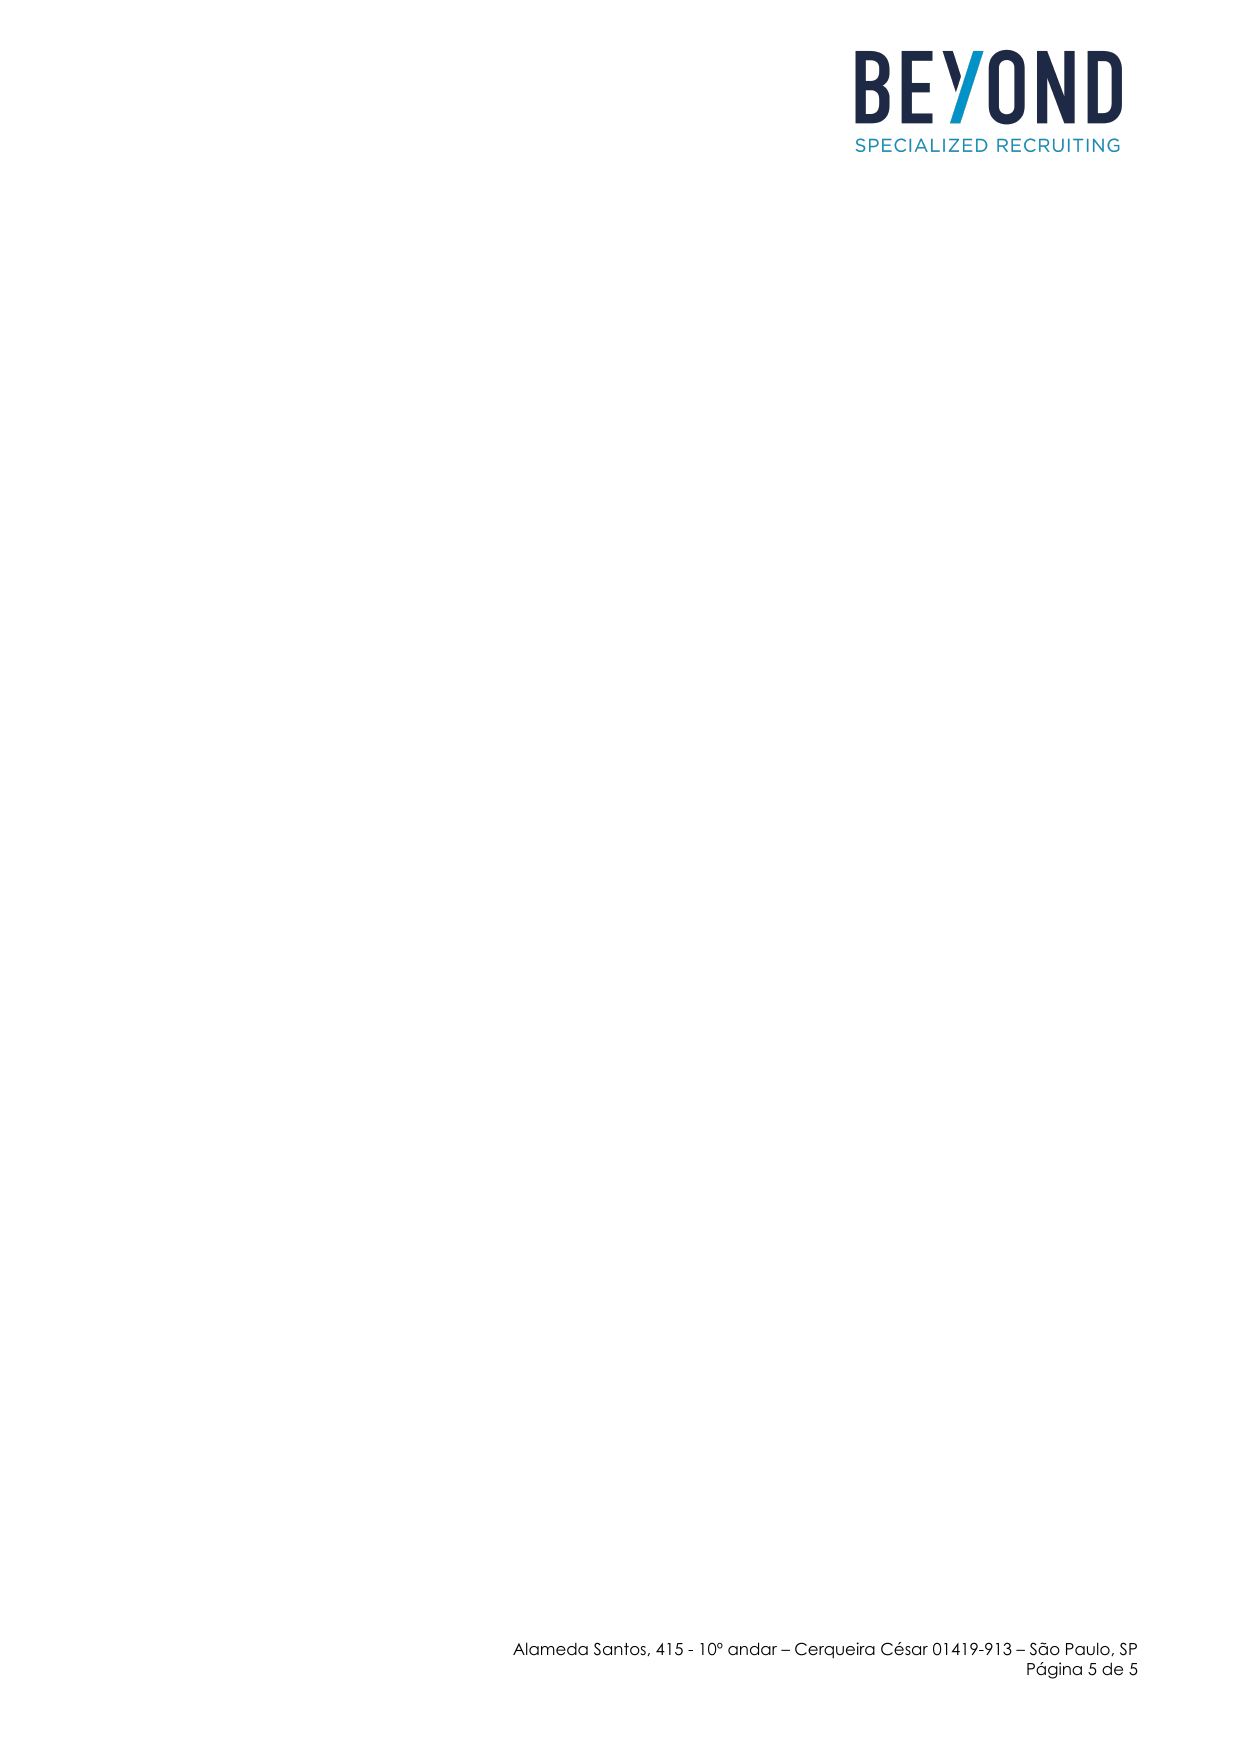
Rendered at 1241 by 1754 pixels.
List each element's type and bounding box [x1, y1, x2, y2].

picture [849, 42, 1127, 159]
